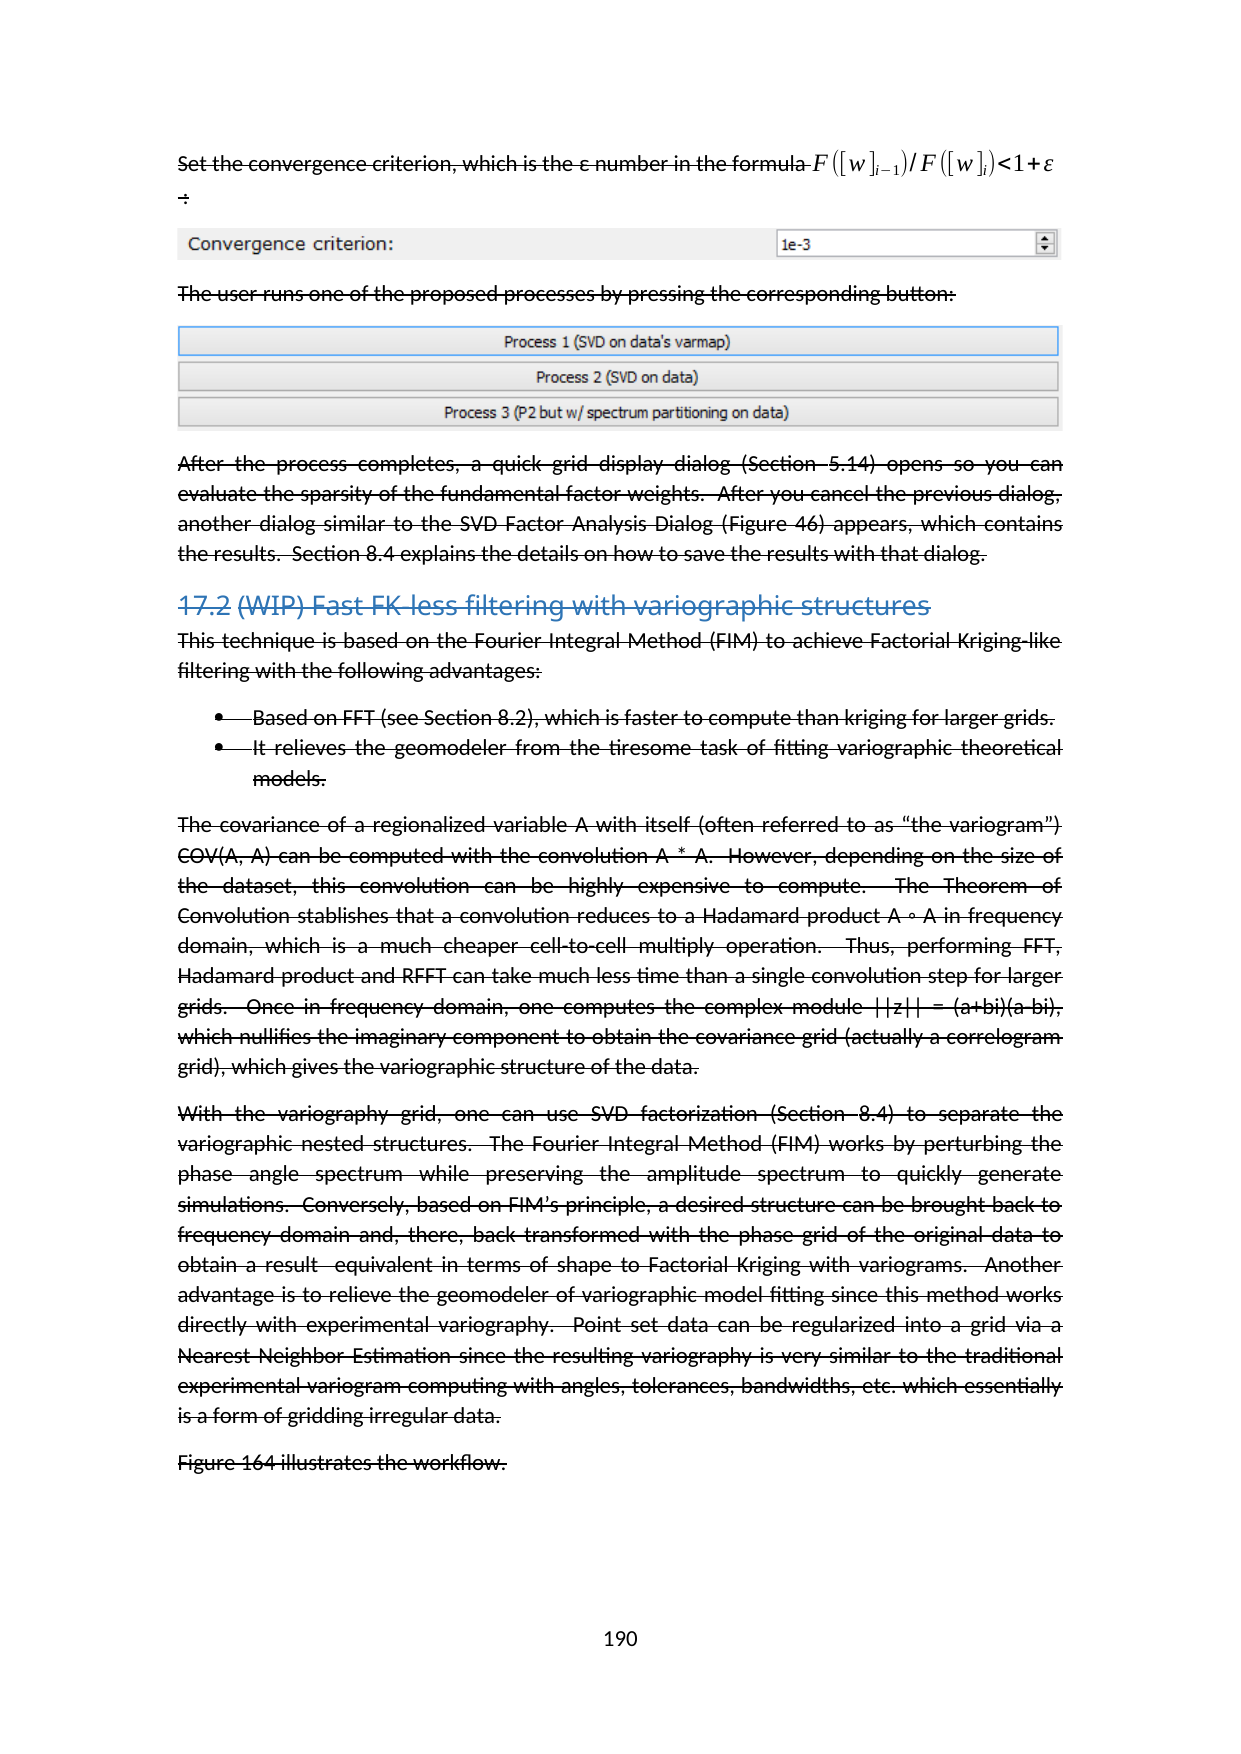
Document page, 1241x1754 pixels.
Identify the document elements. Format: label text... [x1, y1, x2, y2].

picture [177, 325, 1063, 431]
text Figure 164 illustrates the workflow. [177, 1448, 1063, 1476]
text The covariance of a regionalized variable A with itself (often referred to as “the variogram”) COV(A, A) can be computed with the convolution A * A. However, depending on the size of the dataset, this convolution can be highly expensive to compute. The Theorem of Convolution stablishes that a convolution reduces to a Hadamard product A ◦ A in frequency domain, which is a much cheaper cell-to-cell multiply operation. Thus, performing FFT, Hadamard product and RFFT can take much less time than a single convolution step for larger grids. Once in frequency domain, one computes the complex module ||z|| = (a+bi)(a-bi), which nullifies the imaginary component to obtain the covariance grid (actually a correlogram grid), which gives the variographic structure of the data. [177, 918, 1063, 977]
picture [177, 228, 1062, 260]
text After the process completes, a quick grid display dialog (Section 5.14) opens so you can evaluate the sparsity of the fundamental factor weights. After you cancel the previous dialog, another dialog similar to the SVD Factor Analysis Dialog (Figure 46) appears, which contains the results. Section 8.4 explains the details on how to save the results with that dialog. [177, 465, 1063, 525]
text This technique is based on the Fourier Integral Method (FIM) to achieve Factorial Kriging-like filtering with the following advantages: [177, 626, 1063, 684]
list Based on FFT (see Section 8.2), which is faster to compute than kriging for larger grids. [215, 703, 1063, 731]
text The user runs one of the proposed processes by pressing the corresponding button: [177, 279, 1063, 307]
text Set the convergence criterion, which is the ε number in the formula : [177, 148, 1063, 210]
list It relieves the geomodeler from the tiresome task of fitting variographic theoretical models. [215, 733, 1063, 749]
subtitle (WIP) Fast FK-less filtering with variographic structures [177, 586, 1063, 623]
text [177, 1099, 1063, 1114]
text After the process completes, a quick grid display dialog (Section 5.14) opens so you can evaluate the sparsity of the fundamental factor weights. After you cancel the previous dialog, another dialog similar to the SVD Factor Analysis Dialog (Figure 46) appears, which contains the results. Section 8.4 explains the details on how to save the results with that dialog. [177, 526, 1063, 568]
text The covariance of a regionalized variable A with itself (often referred to as “the variogram”) COV(A, A) can be computed with the convolution A * A. However, depending on the size of the dataset, this convolution can be highly expensive to compute. The Theorem of Convolution stablishes that a convolution reduces to a Hadamard product A ◦ A in frequency domain, which is a much cheaper cell-to-cell multiply operation. Thus, performing FFT, Hadamard product and RFFT can take much less time than a single convolution step for larger grids. Once in frequency domain, one computes the complex module ||z|| = (a+bi)(a-bi), which nullifies the imaginary component to obtain the covariance grid (actually a correlogram grid), which gives the variographic structure of the data. [177, 857, 1063, 917]
list It relieves the geomodeler from the tiresome task of fitting variographic theoretical models. [215, 750, 1063, 792]
